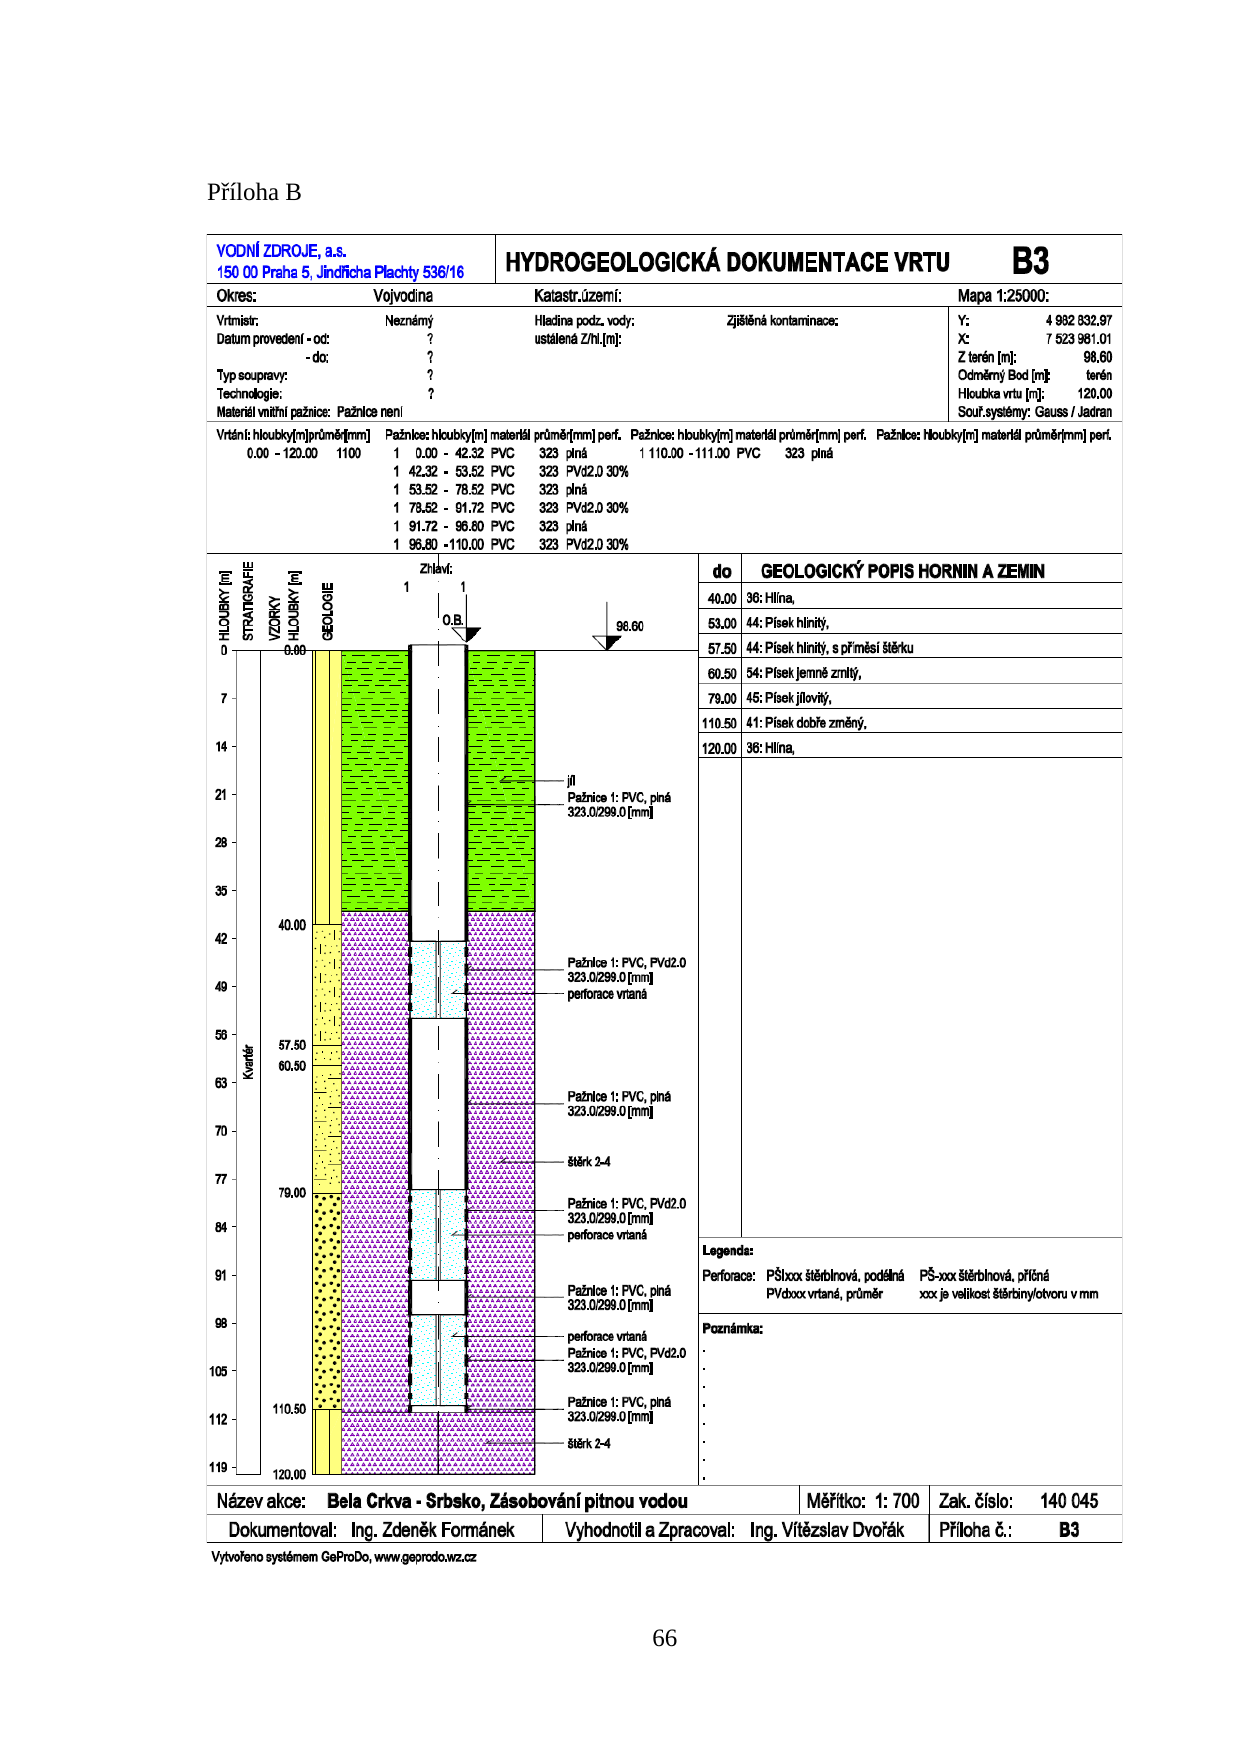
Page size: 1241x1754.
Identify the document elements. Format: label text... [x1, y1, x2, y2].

text Příloha B [207, 177, 1122, 206]
